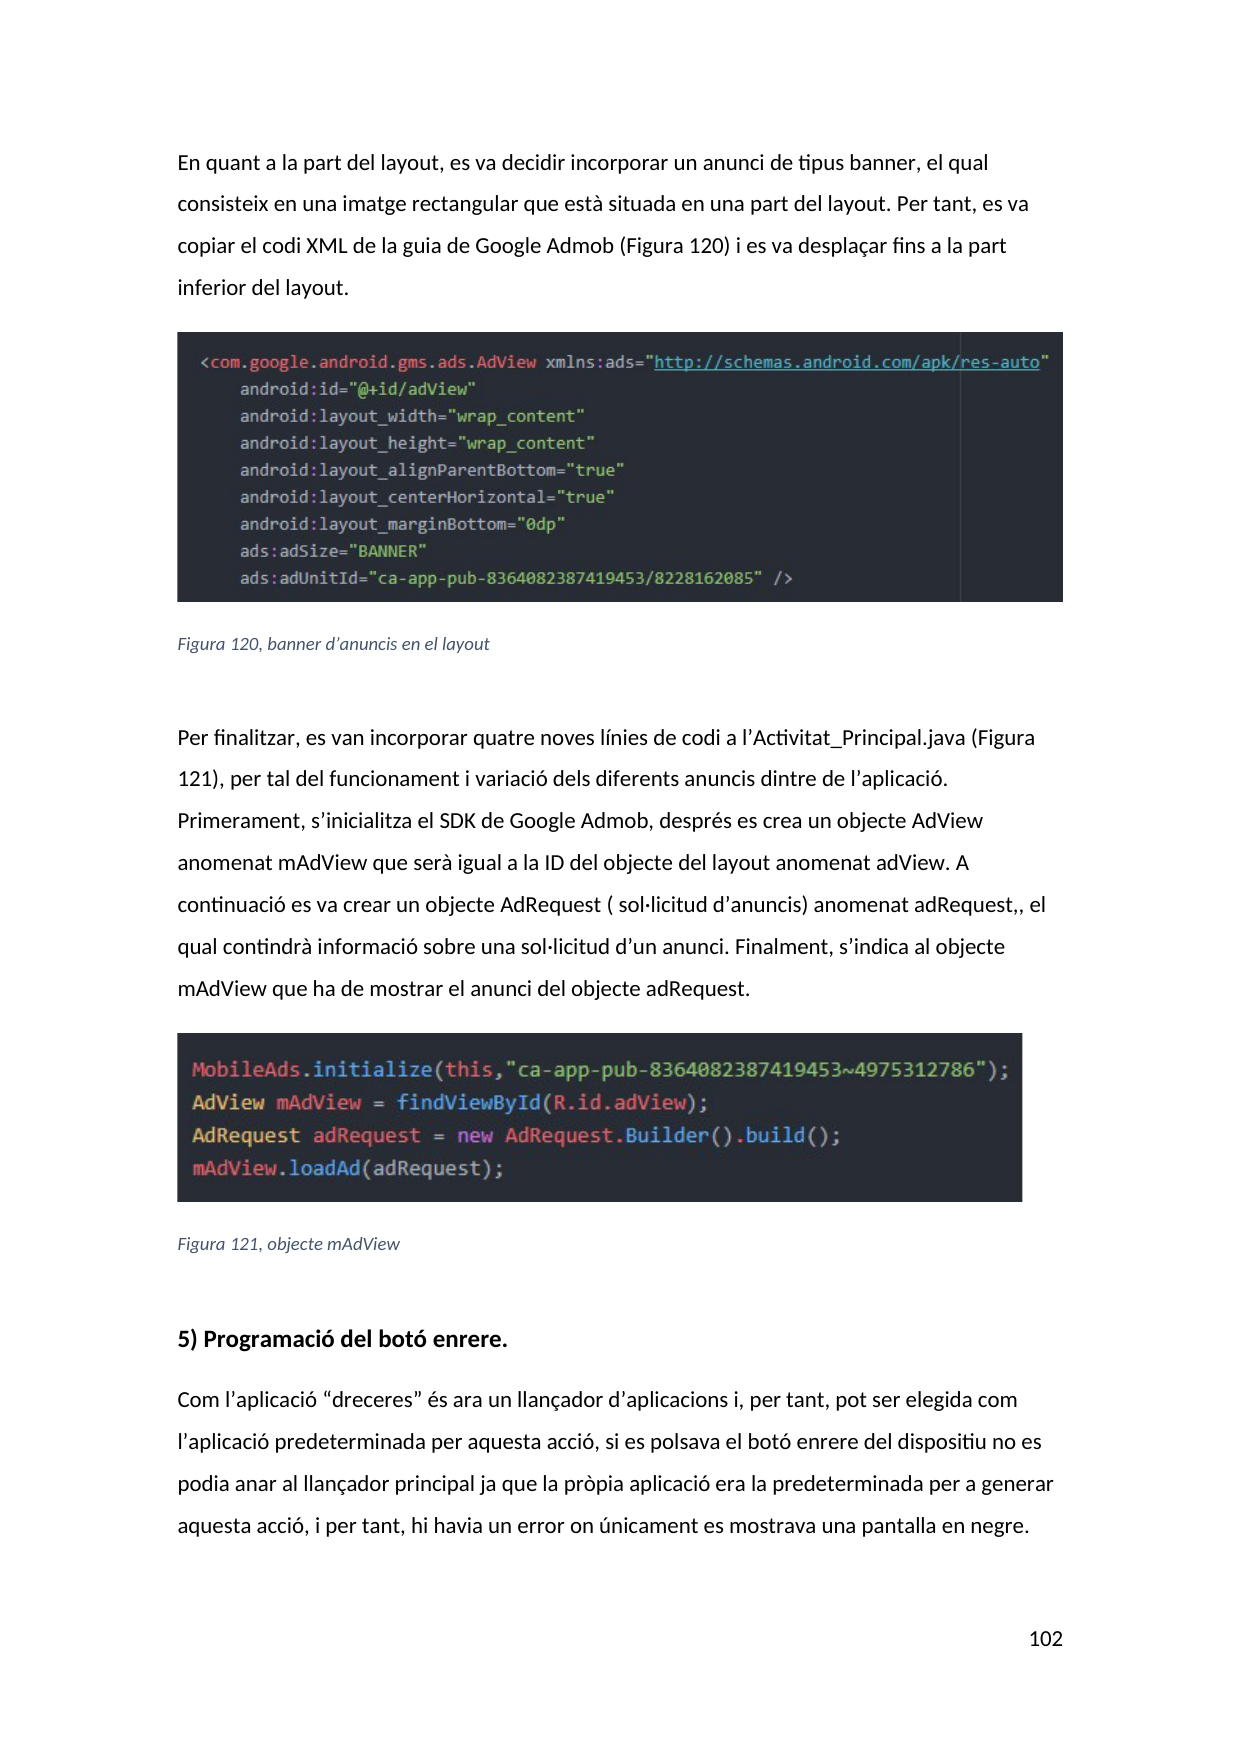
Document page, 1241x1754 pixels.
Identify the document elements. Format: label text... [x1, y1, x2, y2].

text Com l’aplicació “dreceres” és ara un llançador d’aplicacions i, per tant, pot ser elegida com l’aplicació predeterminada per aquesta acció, si es polsava el botó enrere del dispositiu no es podia anar al llançador principal ja que la pròpia aplicació era la predeterminada per a generar aquesta acció, i per tant, hi havia un error on únicament es mostrava una pantalla en negre. [177, 1386, 1063, 1539]
picture [177, 1033, 1023, 1202]
text Per finalitzar, es van incorporar quatre noves línies de codi a l’Activitat_Principal.java (Figura 121), per tal del funcionament i variació dels diferents anuncis dintre de l’aplicació. Primerament, s’inicialitza el SDK de Google Admob, després es crea un objecte AdView anomenat mAdView que serà igual a la ID del objecte del layout anomenat adView. A continuació es va crear un objecte AdRequest ( sol·licitud d’anuncis) anomenat adRequest,, el qual contindrà informació sobre una sol·licitud d’un anunci. Finalment, s’indica al objecte mAdView que ha de mostrar el anunci del objecte adRequest. [177, 723, 1063, 1002]
text 5) Programació del botó enrere. [177, 1323, 1063, 1354]
picture [177, 332, 1063, 602]
text En quant a la part del layout, es va decidir incorporar un anunci de tipus banner, el qual consisteix en una imatge rectangular que està situada en una part del layout. Per tant, es va copiar el codi XML de la guia de Google Admob (Figura 120) i es va desplaçar fins a la part inferior del layout. [177, 148, 1063, 302]
text Figura 120, banner d’anuncis en el layout [177, 632, 1063, 655]
text Figura 121, objecte mAdView [177, 1232, 1063, 1255]
